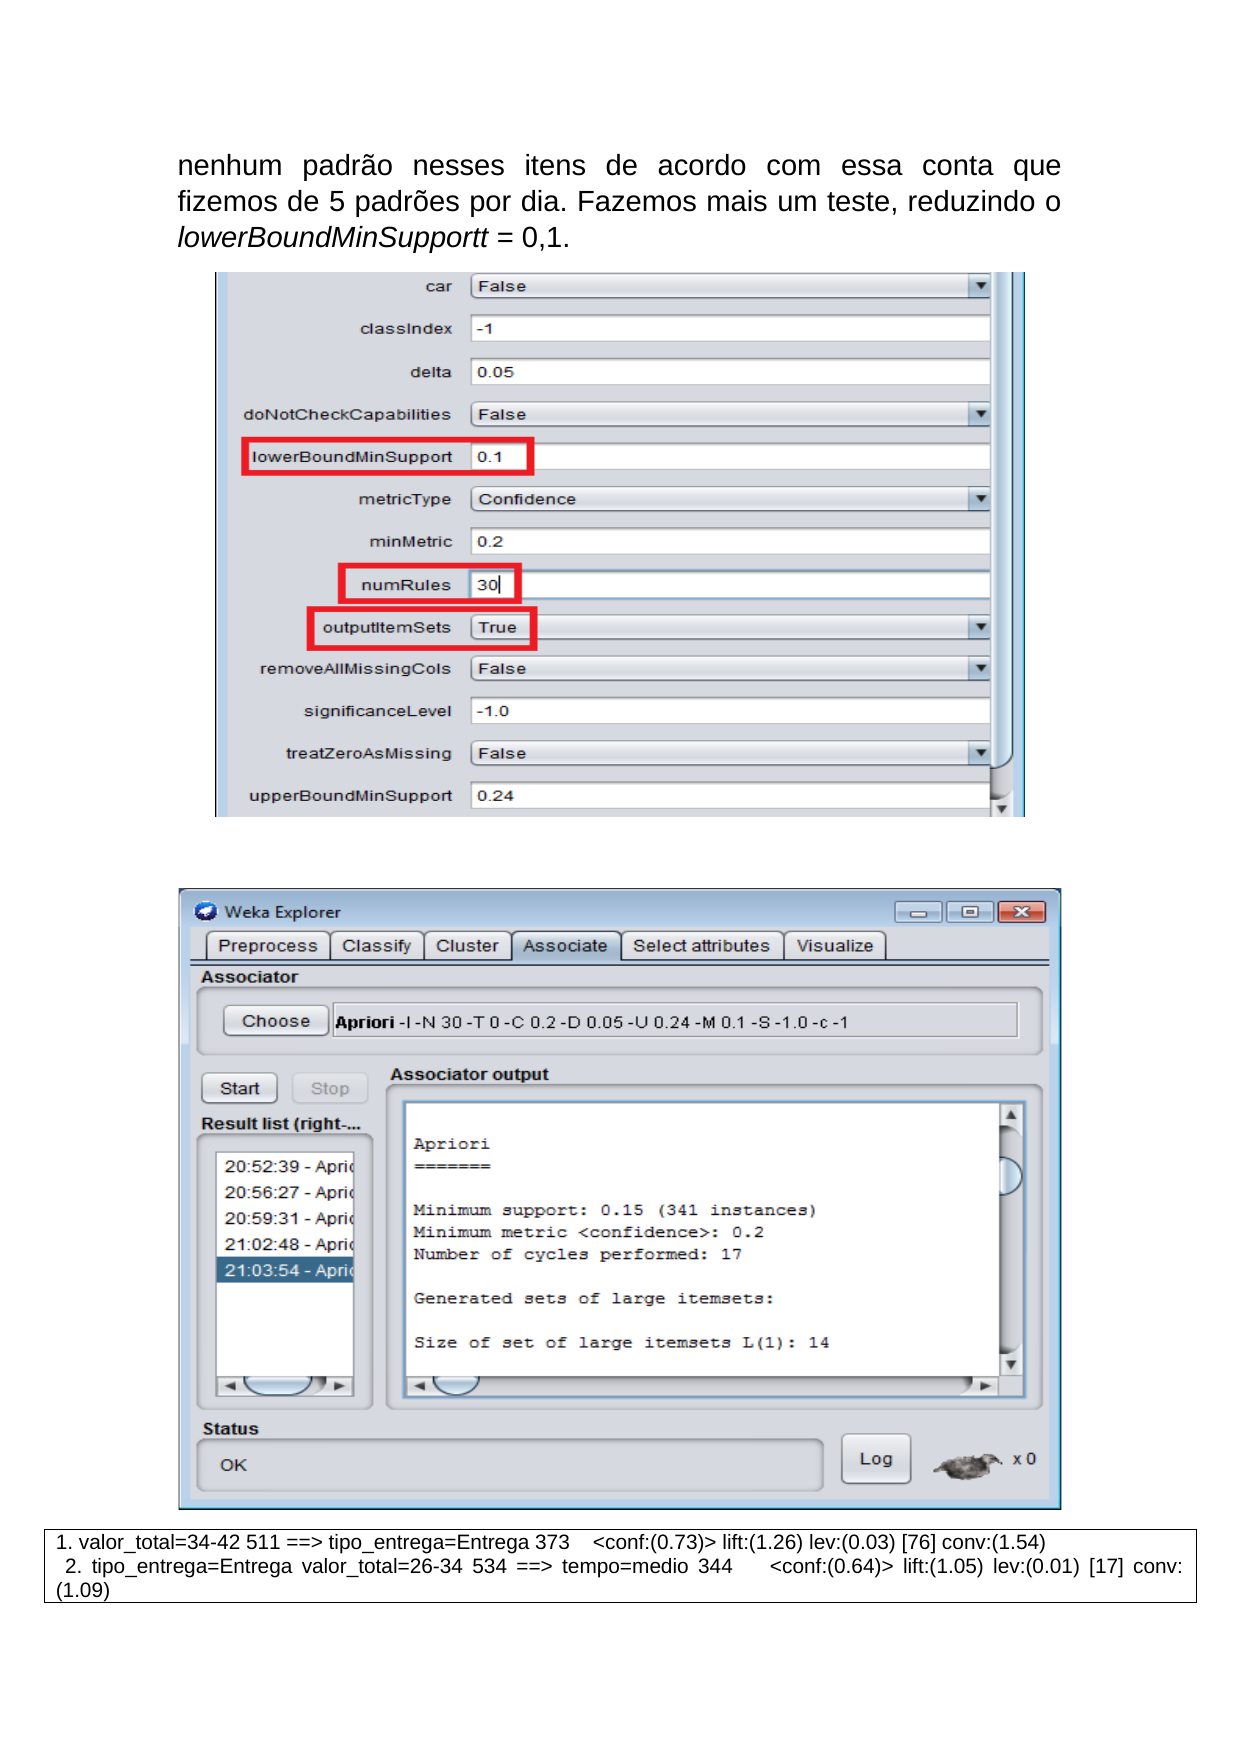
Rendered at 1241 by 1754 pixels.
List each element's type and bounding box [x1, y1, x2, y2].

text [177, 148, 1063, 253]
picture [178, 888, 1062, 1510]
table_header [45, 1530, 1196, 1602]
picture [215, 272, 1025, 817]
